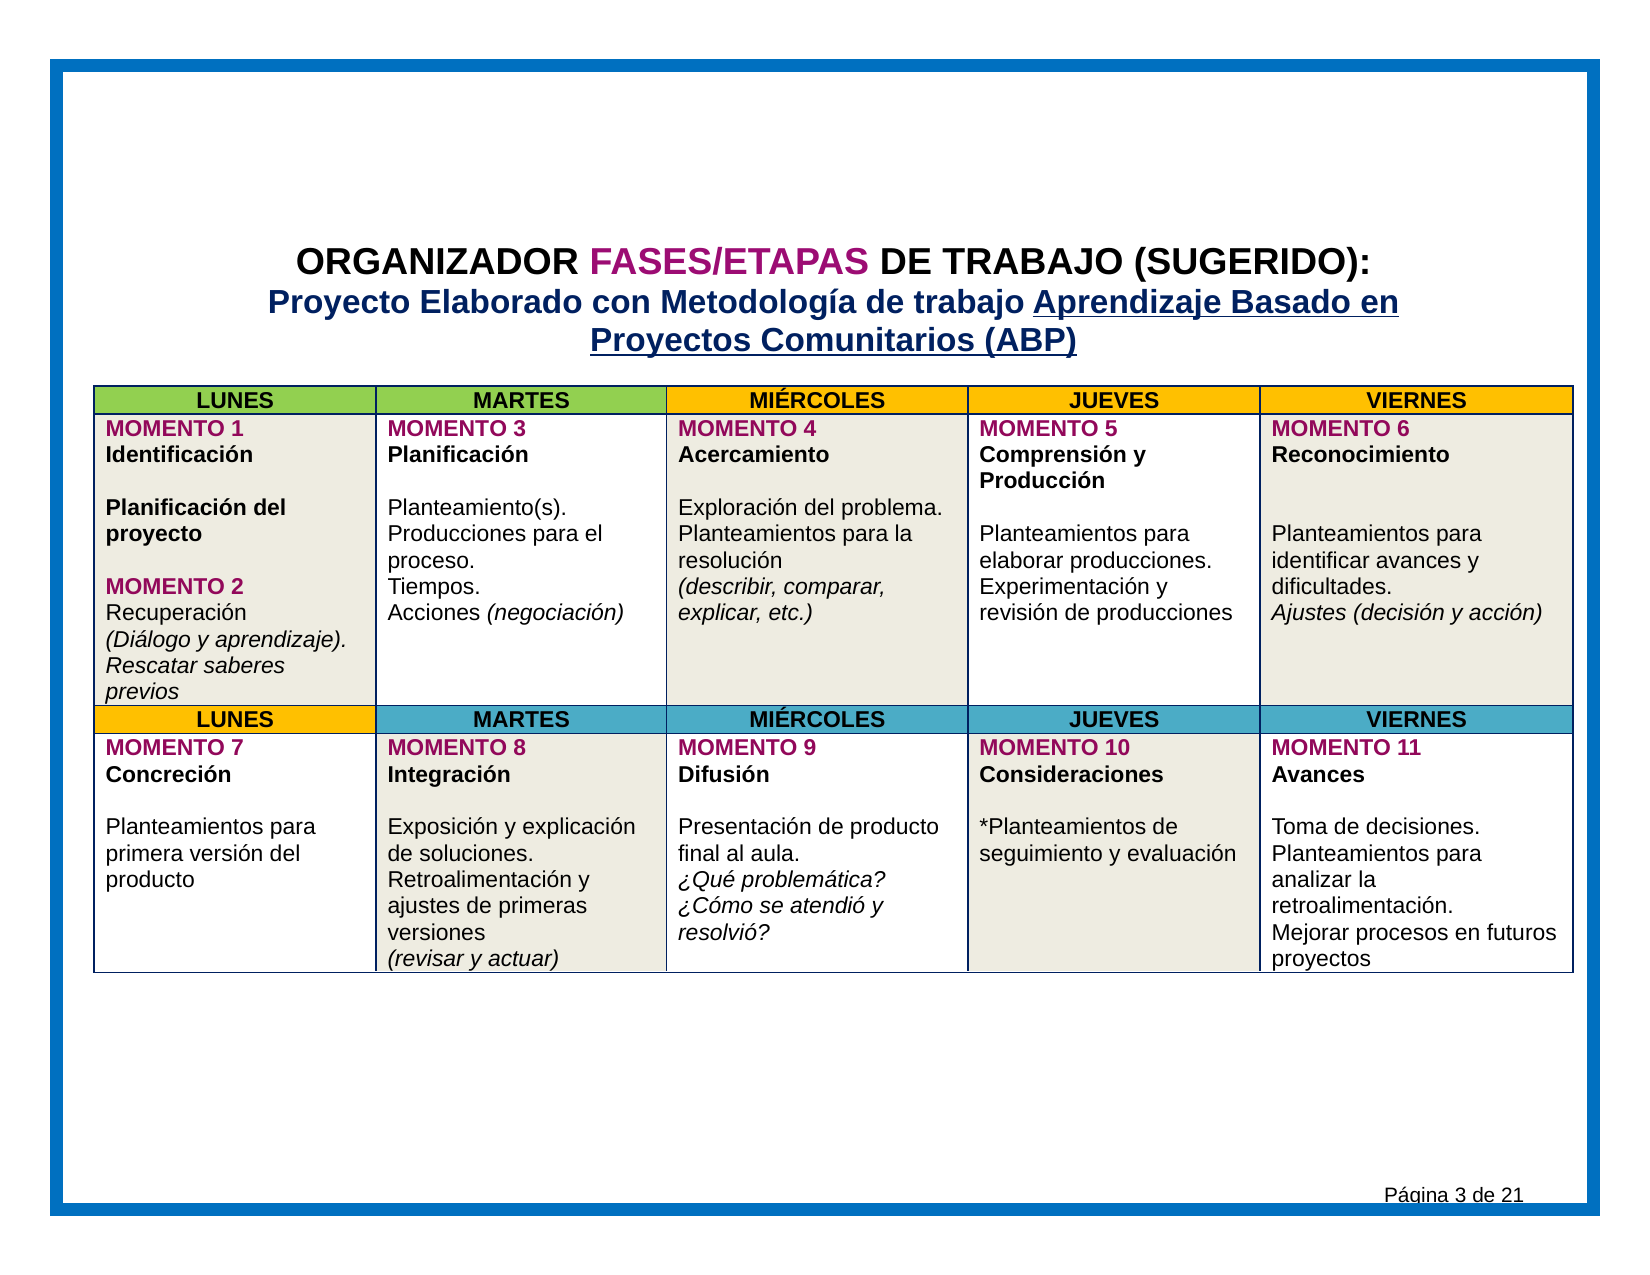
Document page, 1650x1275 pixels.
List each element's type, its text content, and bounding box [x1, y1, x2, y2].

table_header VIERNES [1261, 387, 1572, 413]
table_cell MOMENTO 4 Acercamiento Exploración del problema. Planteamientos para la resolución (describir, comparar, explicar, etc.) [667, 415, 967, 705]
table_cell MOMENTO 1 Identificación Planificación del proyecto MOMENTO 2 Recuperación (Diálogo y aprendizaje). Rescatar saberes previos [95, 415, 375, 705]
table_cell MOMENTO 10 Consideraciones *Planteamientos de seguimiento y evaluación [969, 734, 1259, 971]
table_cell JUEVES [969, 706, 1259, 733]
table_cell MOMENTO 8 Integración Exposición y explicación de soluciones. Retroalimentación y ajustes de primeras versiones (revisar y actuar) [377, 734, 666, 971]
text Proyectos Comunitarios (ABP) [106, 321, 1561, 359]
table_header MARTES [377, 387, 666, 413]
text Proyecto Elaborado con Metodología de trabajo Aprendizaje Basado en [106, 282, 1561, 321]
table_cell MOMENTO 9 Difusión Presentación de producto final al aula. ¿Qué problemática? ¿Cómo se atendió y resolvió? [667, 734, 967, 971]
text ORGANIZADOR FASES/ETAPAS DE TRABAJO (SUGERIDO): [106, 239, 1561, 282]
table_cell MOMENTO 3 Planificación Planteamiento(s). Producciones para el proceso. Tiempos. Acciones (negociación) [377, 415, 666, 705]
table_cell MOMENTO 6 Reconocimiento Planteamientos para identificar avances y dificultades. Ajustes (decisión y acción) [1261, 415, 1572, 705]
table_header LUNES [95, 387, 375, 413]
table_cell MARTES [377, 706, 666, 733]
table_header MIÉRCOLES [667, 387, 967, 413]
table_header JUEVES [969, 387, 1259, 413]
table_cell MOMENTO 5 Comprensión y Producción Planteamientos para elaborar producciones. Experimentación y revisión de producciones [969, 415, 1259, 705]
table_cell VIERNES [1261, 706, 1572, 733]
table_cell LUNES [95, 706, 375, 733]
table_cell MOMENTO 7 Concreción Planteamientos para primera versión del producto [95, 734, 375, 971]
table_cell MOMENTO 11 Avances Toma de decisiones. Planteamientos para analizar la retroalimentación. Mejorar procesos en futuros proyectos [1261, 734, 1572, 971]
table_cell MIÉRCOLES [667, 706, 967, 733]
